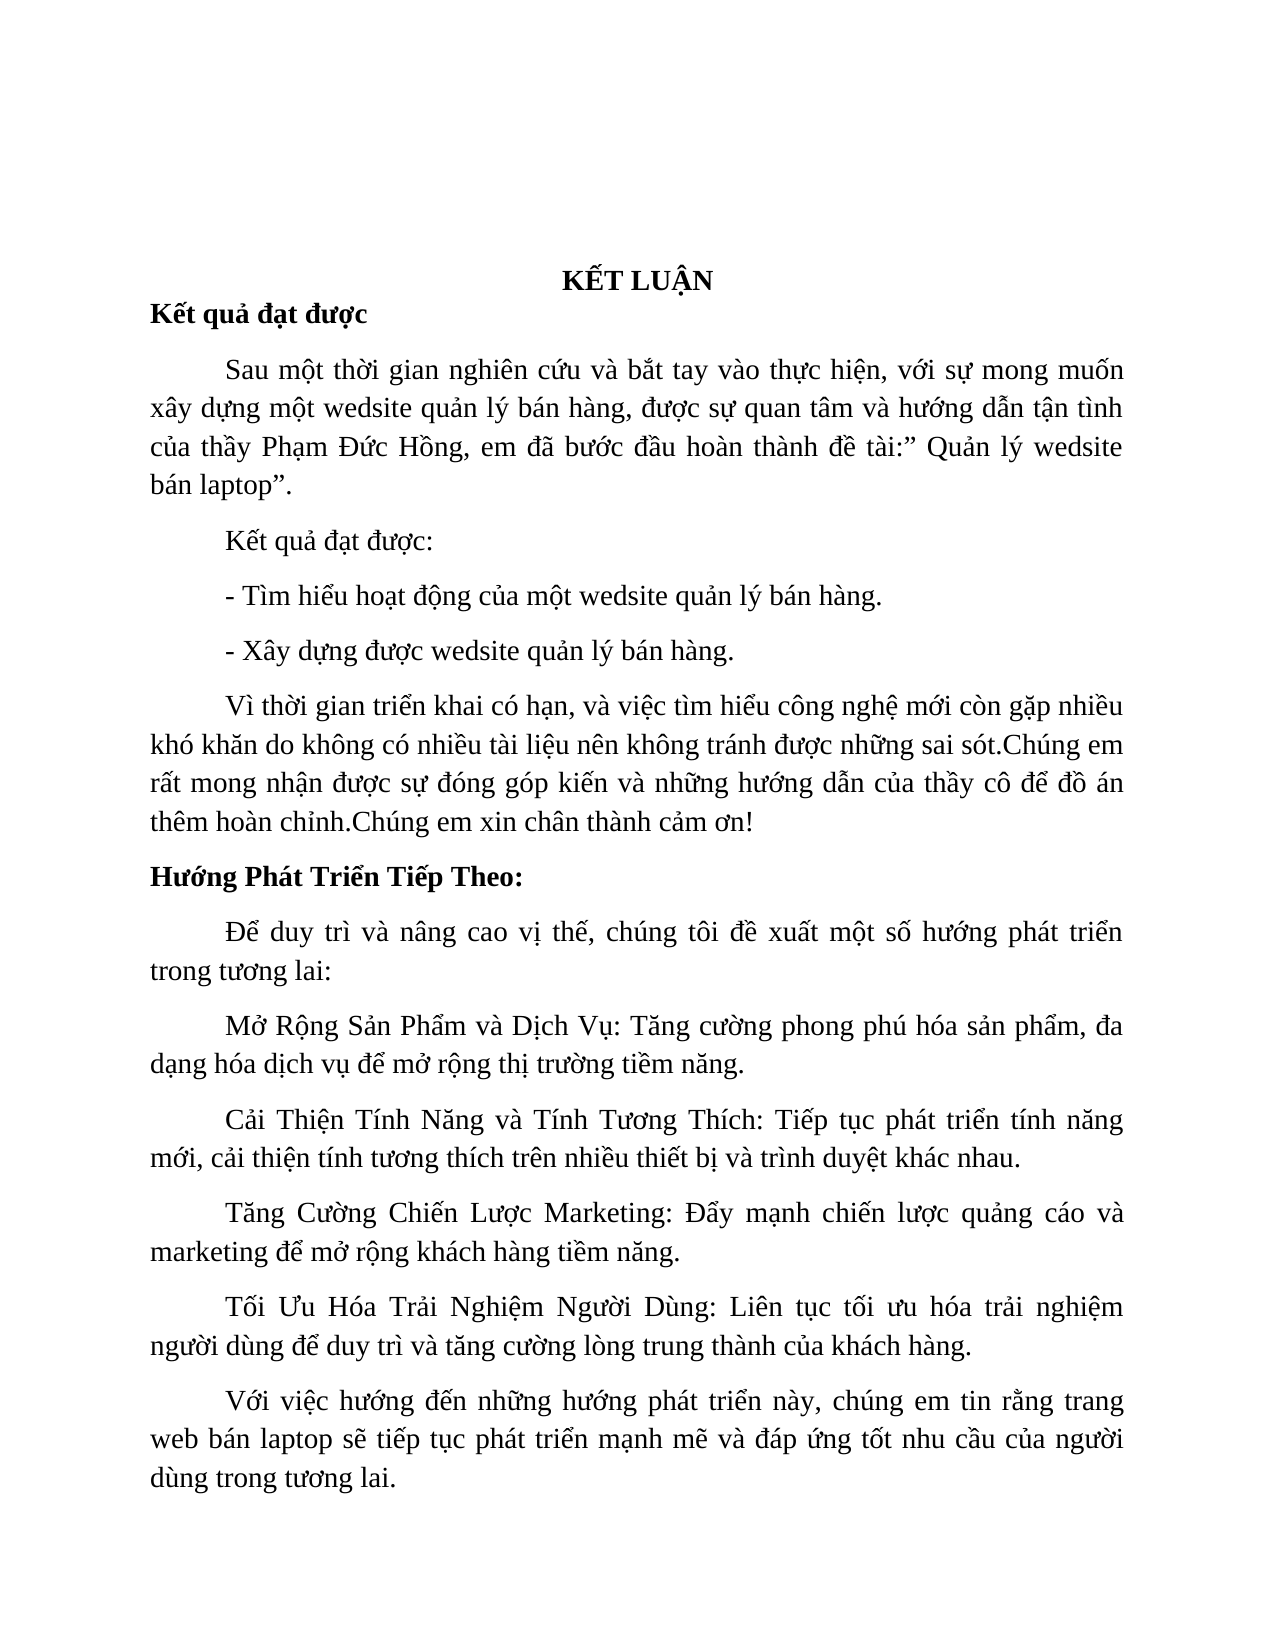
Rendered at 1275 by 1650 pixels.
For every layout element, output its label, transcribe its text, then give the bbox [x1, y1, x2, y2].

subtitle KẾT LUẬN [150, 263, 1125, 297]
text Tăng Cường Chiến Lược Marketing: Đẩy mạnh chiến lược quảng cáo và marketing để mở rộng khách hàng tiềm năng. [150, 1196, 1125, 1268]
text Mở Rộng Sản Phẩm và Dịch Vụ: Tăng cường phong phú hóa sản phẩm, đa dạng hóa dịch vụ để mở rộng thị trường tiềm năng. [150, 1008, 1125, 1080]
text Tối Ưu Hóa Trải Nghiệm Người Dùng: Liên tục tối ưu hóa trải nghiệm người dùng để duy trì và tăng cường lòng trung thành của khách hàng. [150, 1289, 1125, 1361]
text Để duy trì và nâng cao vị thế, chúng tôi đề xuất một số hướng phát triển trong tương lai: [150, 914, 1125, 986]
text Vì thời gian triển khai có hạn, và việc tìm hiểu công nghệ mới còn gặp nhiều khó khăn do không có nhiều tài liệu nên không tránh được những sai sót.Chúng em rất mong nhận được sự đóng góp kiến và những hướng dẫn của thầy cô để đồ án thêm hoàn chỉnh.Chúng em xin chân thành cảm ơn! [150, 688, 1125, 837]
text - Xây dựng được wedsite quản lý bán hàng. [150, 633, 1125, 667]
text Sau một thời gian nghiên cứu và bắt tay vào thực hiện, với sự mong muốn xây dựng một wedsite quản lý bán hàng, được sự quan tâm và hướng dẫn tận tình của thầy Phạm Đức Hồng, em đã bước đầu hoàn thành đề tài:” Quản lý wedsite bán laptop”. [150, 352, 1125, 501]
text Cải Thiện Tính Năng và Tính Tương Thích: Tiếp tục phát triển tính năng mới, cải thiện tính tương thích trên nhiều thiết bị và trình duyệt khác nhau. [150, 1102, 1125, 1174]
text Với việc hướng đến những hướng phát triển này, chúng em tin rằng trang web bán laptop sẽ tiếp tục phát triển mạnh mẽ và đáp ứng tốt nhu cầu của người dùng trong tương lai. [150, 1383, 1125, 1494]
text Hướng Phát Triển Tiếp Theo: [150, 859, 1125, 893]
text Kết quả đạt được: [150, 523, 1125, 556]
text - Tìm hiểu hoạt động của một wedsite quản lý bán hàng. [150, 578, 1125, 611]
text Kết quả đạt được [150, 297, 1125, 330]
